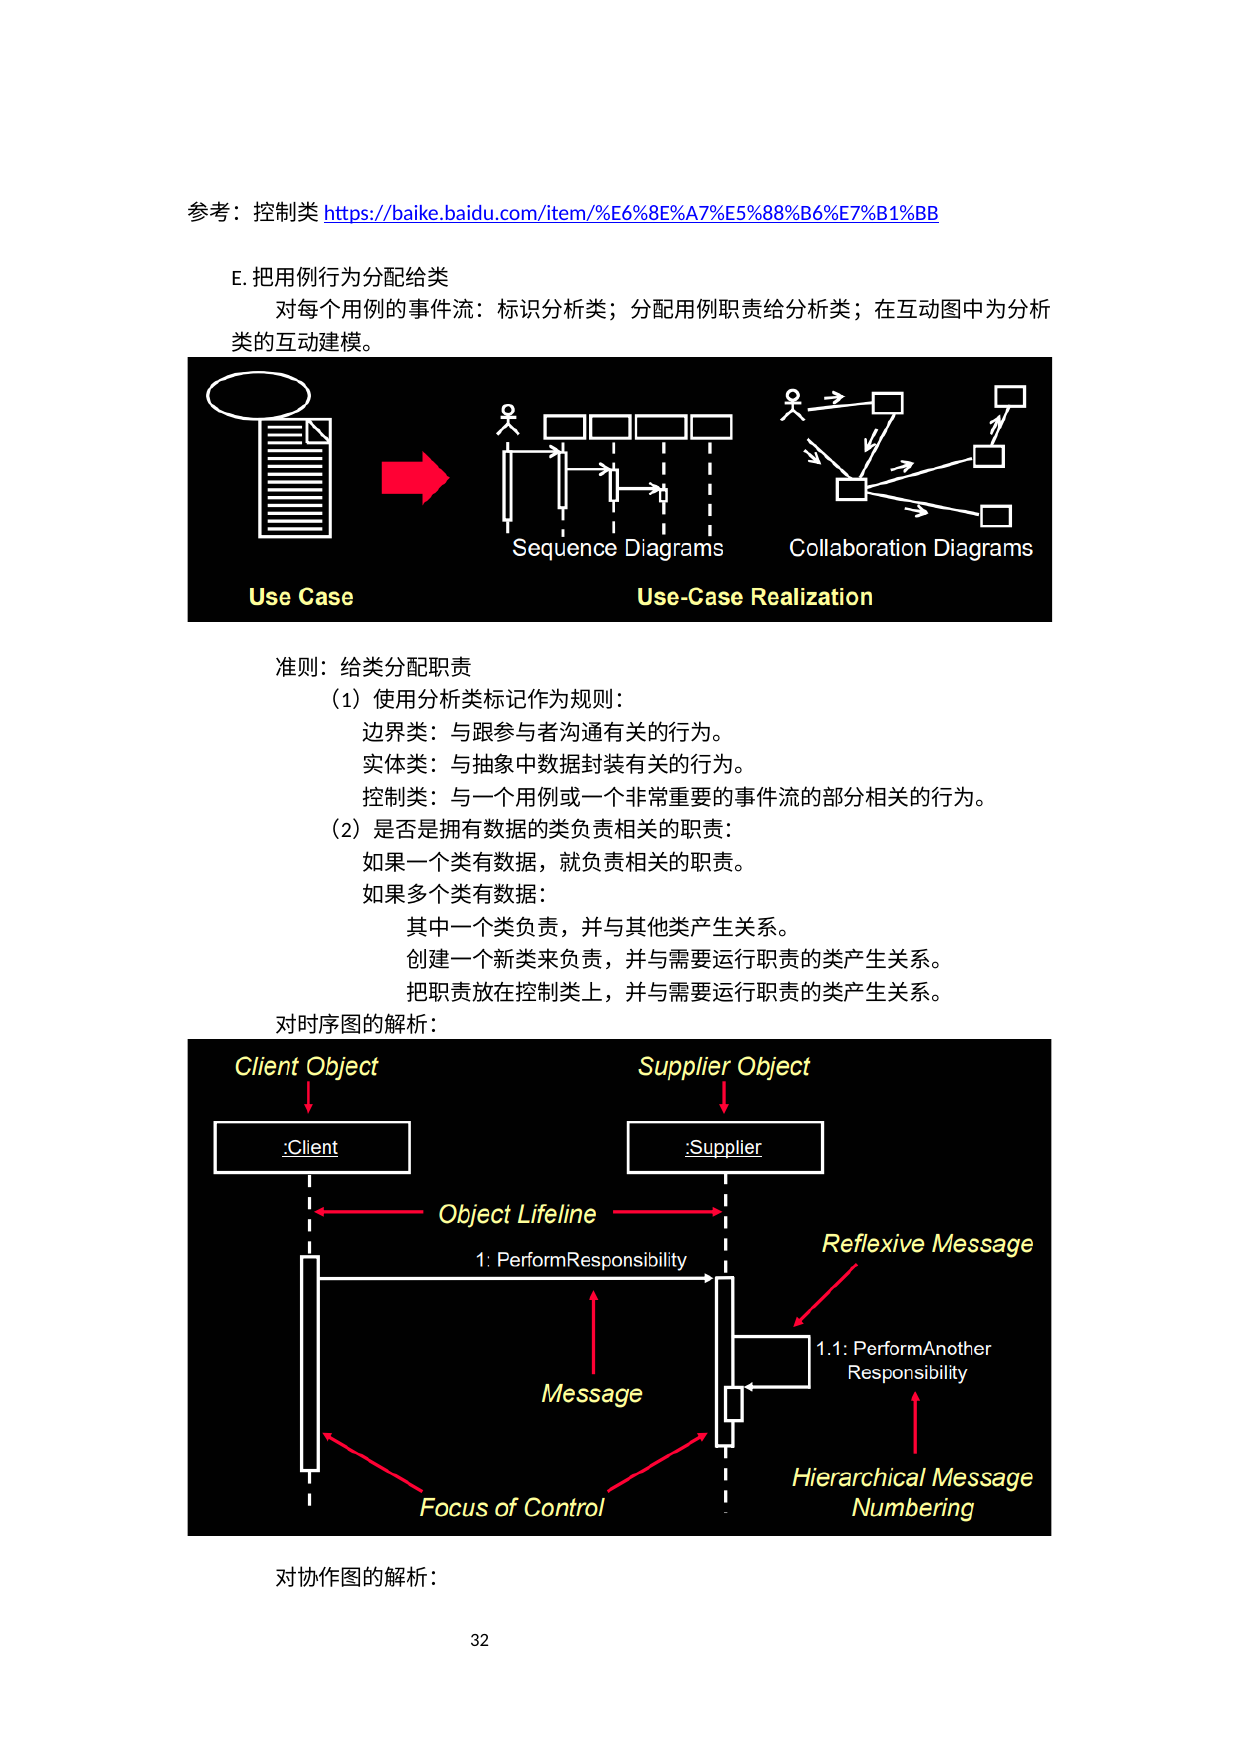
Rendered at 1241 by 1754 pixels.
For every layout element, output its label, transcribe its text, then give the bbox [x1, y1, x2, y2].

list （1）使用分析类标记作为规则： [275, 682, 1053, 714]
list 如果一个类有数据，就负责相关的职责。 [319, 844, 1053, 877]
list （2）是否是拥有数据的类负责相关的职责： [275, 812, 1053, 844]
list 其中一个类负责，并与其他类产生关系。 [362, 909, 1053, 942]
list 创建一个新类来负责，并与需要运行职责的类产生关系。 [362, 942, 1053, 974]
list 实体类：与抽象中数据封装有关的行为。 [319, 747, 1053, 779]
list 准则：给类分配职责 [231, 649, 1053, 682]
picture [187, 357, 1053, 622]
list 把用例行为分配给类 [187, 259, 1053, 292]
list 参考：控制类 https://baike.baidu.com/item/%E6%8E%A7%E5%88%B6%E7%B1%BB [187, 194, 1053, 227]
picture [187, 1039, 1052, 1536]
list 如果多个类有数据： [319, 877, 1053, 909]
list 边界类：与跟参与者沟通有关的行为。 [319, 714, 1053, 747]
list 控制类：与一个用例或一个非常重要的事件流的部分相关的行为。 [319, 779, 1053, 812]
list 对时序图的解析： [231, 1007, 1053, 1039]
list 把职责放在控制类上，并与需要运行职责的类产生关系。 [362, 974, 1053, 1007]
list 对协作图的解析： [231, 1559, 1053, 1592]
list 对每个用例的事件流：标识分析类；分配用例职责给分析类；在互动图中为分析类的互动建模。 [231, 292, 1053, 357]
